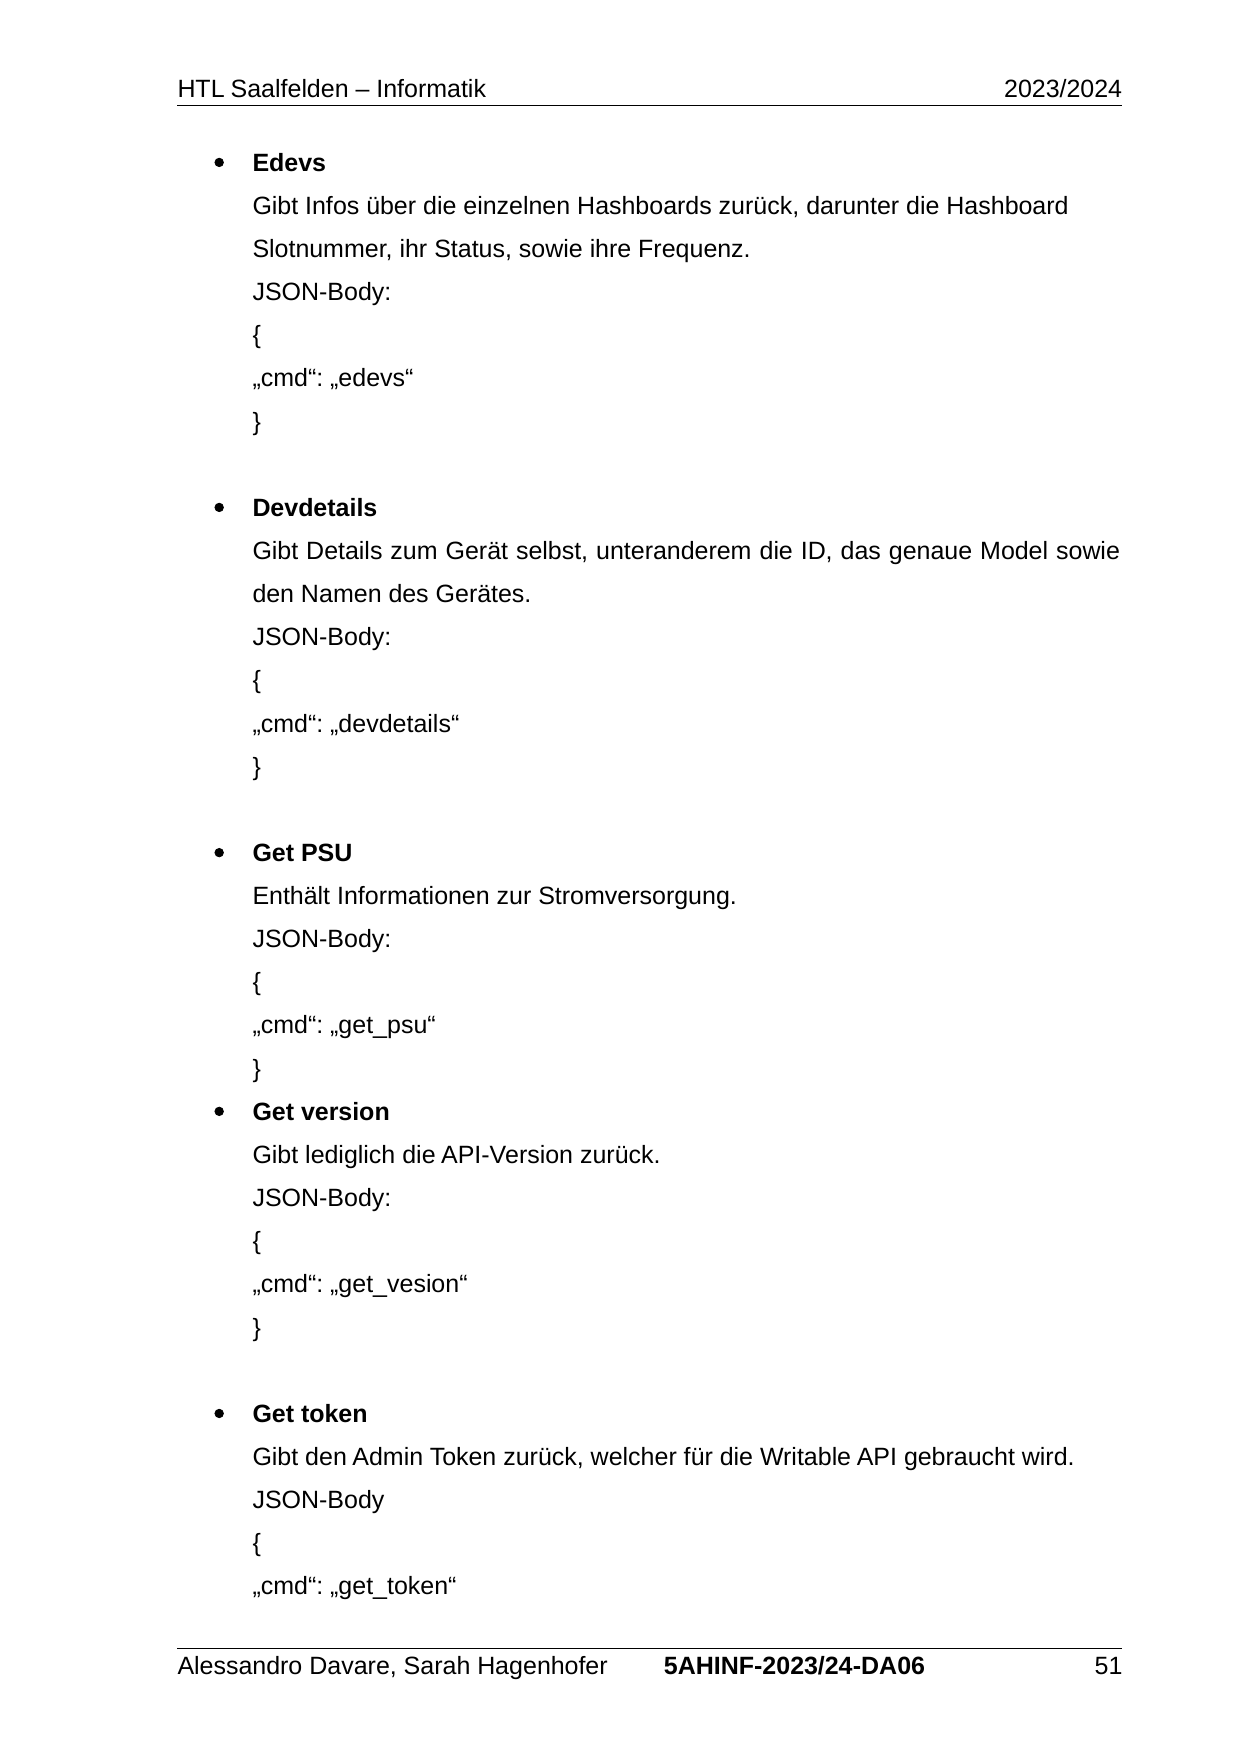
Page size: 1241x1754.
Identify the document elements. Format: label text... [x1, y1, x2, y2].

list { [252, 967, 1122, 996]
list „cmd“: „get_psu“ [252, 1011, 1122, 1039]
list Get PSU [215, 838, 1122, 867]
list „cmd“: „get_vesion“ [252, 1269, 1122, 1298]
list Devdetails [215, 493, 1122, 522]
list } [252, 407, 1122, 435]
list } [252, 1312, 1122, 1341]
list JSON-Body: [252, 1183, 1122, 1212]
list Gibt lediglich die API-Version zurück. [252, 1140, 1122, 1169]
list } [252, 1054, 1122, 1082]
list „cmd“: „devdetails“ [252, 708, 1122, 737]
list Get version [215, 1097, 1122, 1126]
list { [252, 320, 1122, 349]
list JSON-Body: [252, 277, 1122, 306]
list JSON-Body: [252, 924, 1122, 953]
list { [252, 665, 1122, 694]
list { [252, 1528, 1122, 1557]
list Gibt Details zum Gerät selbst, unteranderem die ID, das genaue Model sowie den Namen des Gerätes. [252, 536, 1122, 608]
list Gibt Infos über die einzelnen Hashboards zurück, darunter die Hashboard Slotnummer, ihr Status, sowie ihre Frequenz. [252, 191, 1122, 263]
list Get token [215, 1399, 1122, 1428]
list „cmd“: „edevs“ [252, 363, 1122, 392]
list JSON-Body [252, 1485, 1122, 1514]
list Gibt den Admin Token zurück, welcher für die Writable API gebraucht wird. [252, 1442, 1122, 1471]
list „cmd“: „get_token“ [252, 1571, 1122, 1600]
list } [252, 752, 1122, 780]
list JSON-Body: [252, 622, 1122, 651]
list Edevs [215, 148, 1122, 177]
list { [252, 1226, 1122, 1255]
list Enthält Informationen zur Stromversorgung. [252, 881, 1122, 910]
